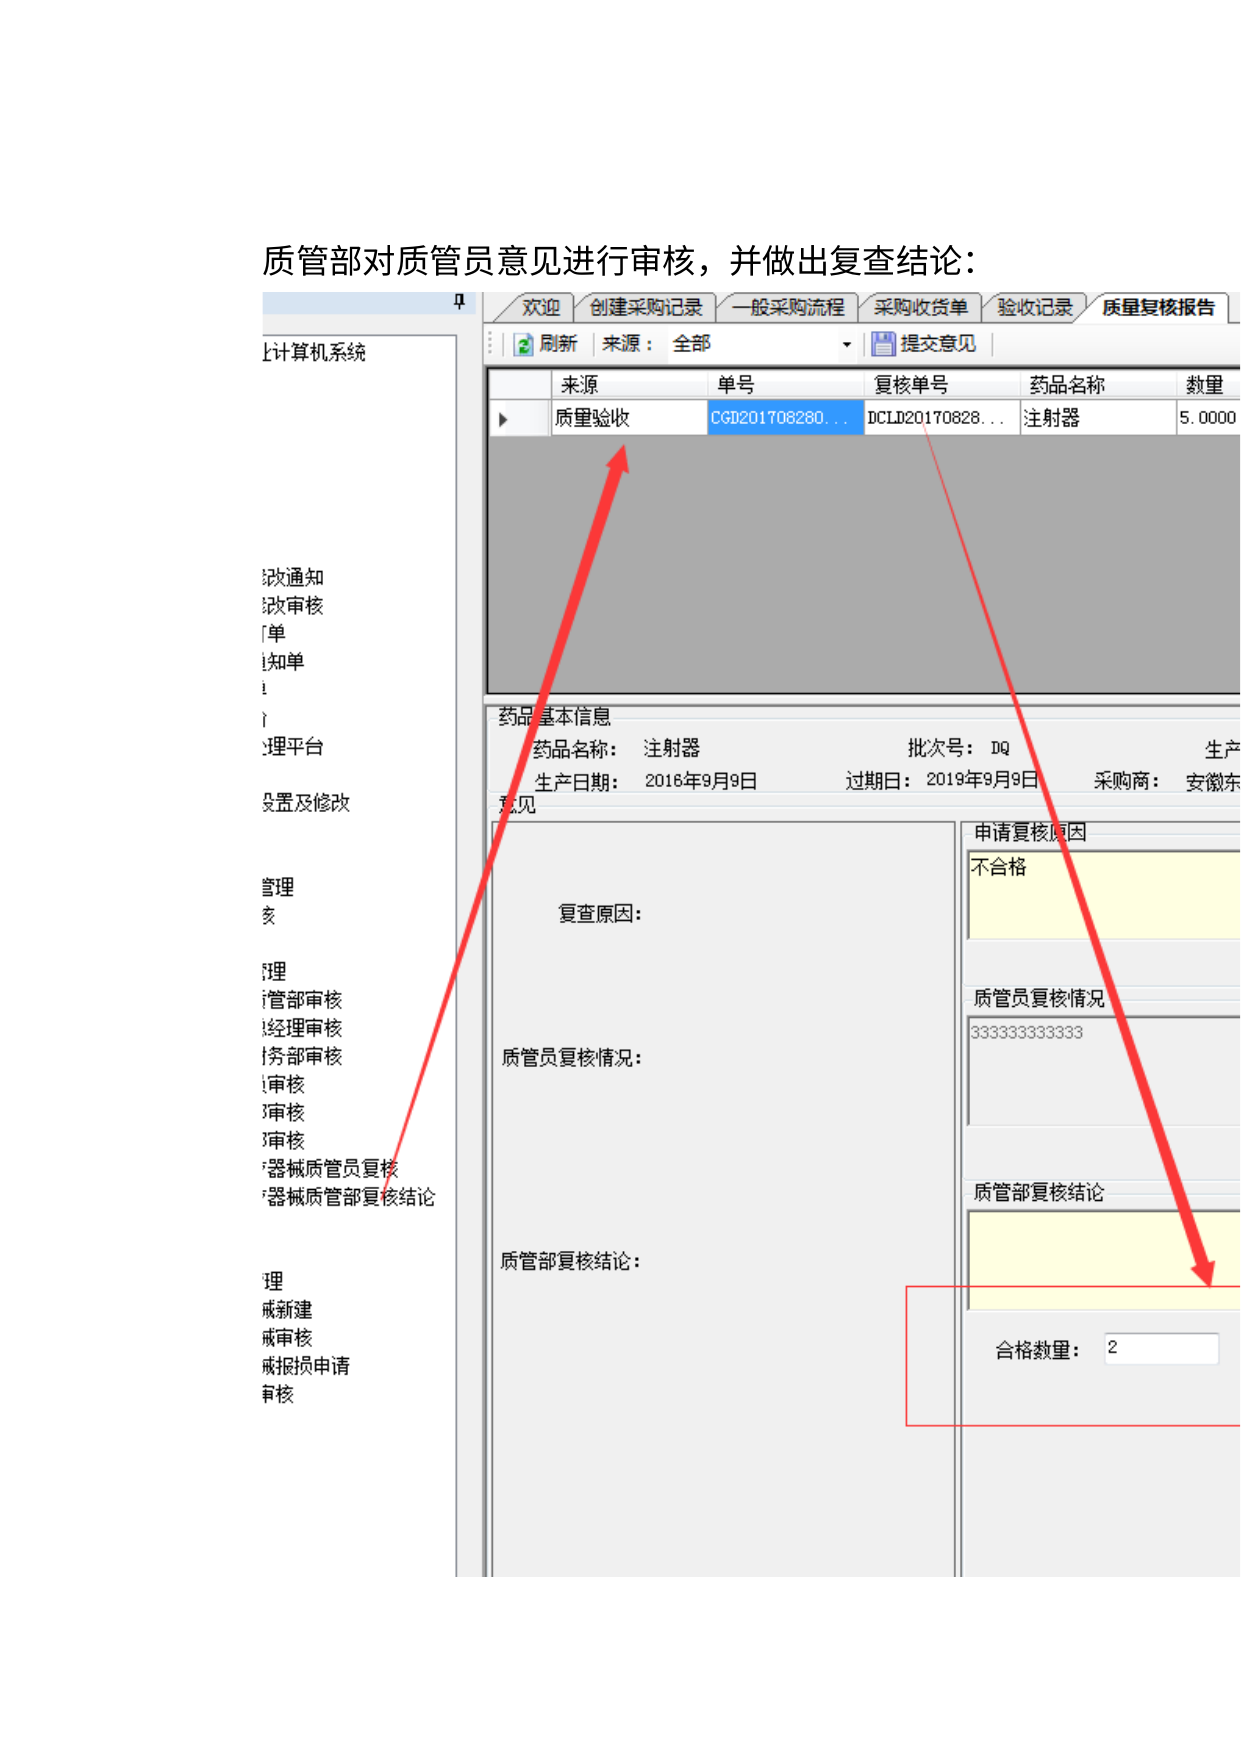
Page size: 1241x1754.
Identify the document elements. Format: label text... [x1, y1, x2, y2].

picture [262, 292, 1241, 1577]
text 质管部对质管员意见进行审核，并做出复查结论： [262, 227, 1053, 292]
